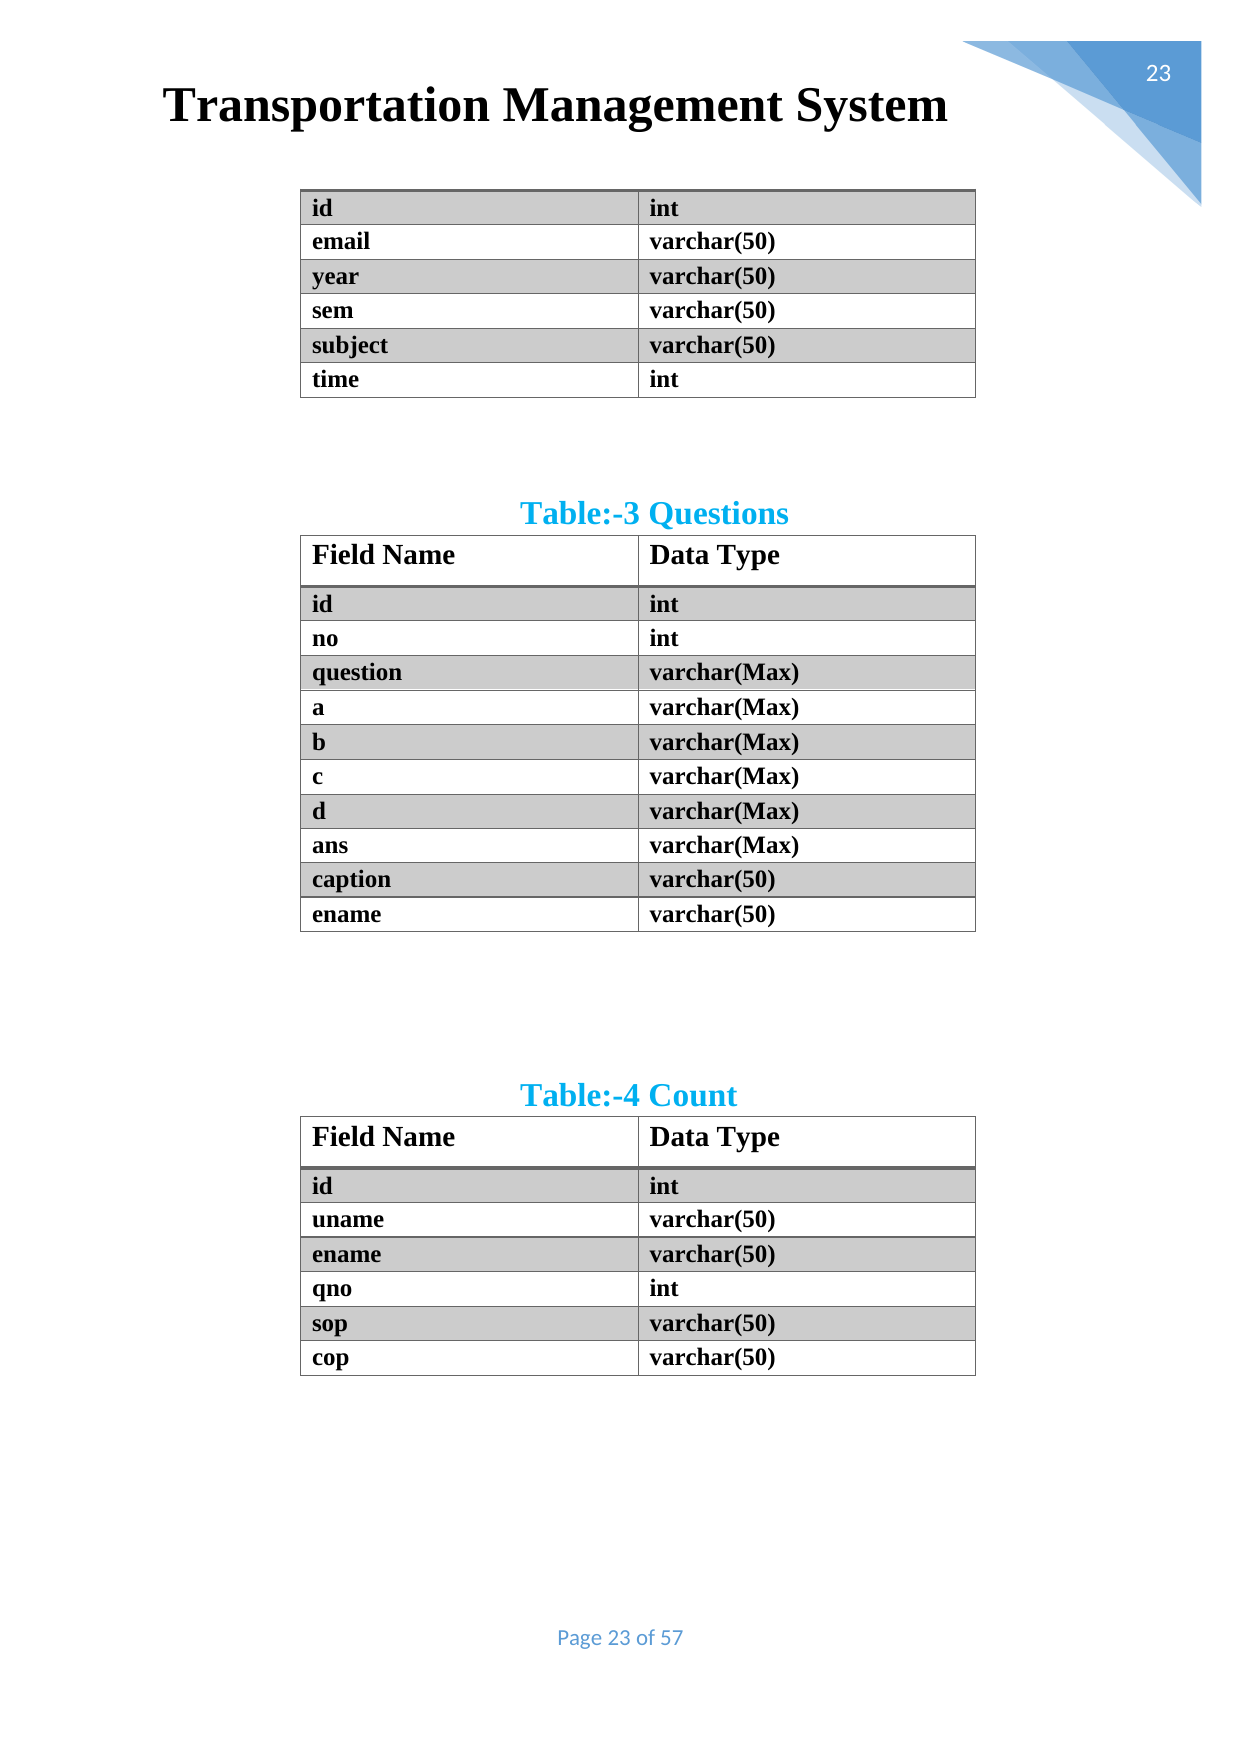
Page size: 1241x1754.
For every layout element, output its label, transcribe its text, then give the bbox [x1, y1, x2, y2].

table_cell d [301, 795, 638, 828]
table_cell int [639, 1170, 975, 1202]
table_cell qno [301, 1272, 638, 1306]
table_cell question [301, 656, 638, 689]
table_cell varchar(Max) [639, 691, 975, 724]
table_cell ename [301, 898, 638, 931]
table_cell cop [301, 1341, 638, 1375]
table_cell sem [301, 294, 638, 328]
table_cell email [301, 225, 638, 258]
table_cell uname [301, 1203, 638, 1236]
table_cell int [639, 1272, 975, 1306]
table_cell varchar(50) [639, 863, 975, 896]
table_cell varchar(50) [639, 1203, 975, 1236]
table_cell varchar(Max) [639, 760, 975, 794]
table_cell varchar(Max) [639, 725, 975, 759]
table_cell int [639, 363, 975, 397]
table_cell varchar(50) [639, 1307, 975, 1340]
table_cell varchar(Max) [639, 829, 975, 862]
picture [962, 41, 1202, 207]
table_cell year [301, 260, 638, 293]
table_cell varchar(50) [639, 1341, 975, 1375]
table_cell id [301, 1170, 638, 1202]
table_cell varchar(50) [639, 294, 975, 328]
table_cell varchar(Max) [639, 795, 975, 828]
table_cell ans [301, 829, 638, 862]
subtitle Table:-4 Count [370, 1075, 1090, 1113]
table_cell id [301, 588, 638, 620]
table_cell caption [301, 863, 638, 896]
table_cell sop [301, 1307, 638, 1340]
table_cell a [301, 691, 638, 724]
table_cell int [639, 621, 975, 655]
table_header Data Type [639, 1117, 975, 1166]
table_cell varchar(50) [639, 260, 975, 293]
table_header Field Name [301, 536, 638, 585]
table_cell varchar(50) [639, 1238, 975, 1271]
table_cell b [301, 725, 638, 759]
table_cell no [301, 621, 638, 655]
table_header Data Type [639, 536, 975, 585]
table_cell int [639, 192, 975, 224]
subtitle Table:-3 Questions [370, 493, 1090, 532]
table_cell varchar(Max) [639, 656, 975, 689]
table_cell varchar(50) [639, 225, 975, 258]
table_cell subject [301, 329, 638, 362]
table_header Field Name [301, 1117, 638, 1166]
table_cell c [301, 760, 638, 794]
table_cell id [301, 192, 638, 224]
table_cell varchar(50) [639, 329, 975, 362]
table_cell int [639, 588, 975, 620]
table_cell ename [301, 1238, 638, 1271]
table_cell time [301, 363, 638, 397]
table_cell varchar(50) [639, 898, 975, 931]
